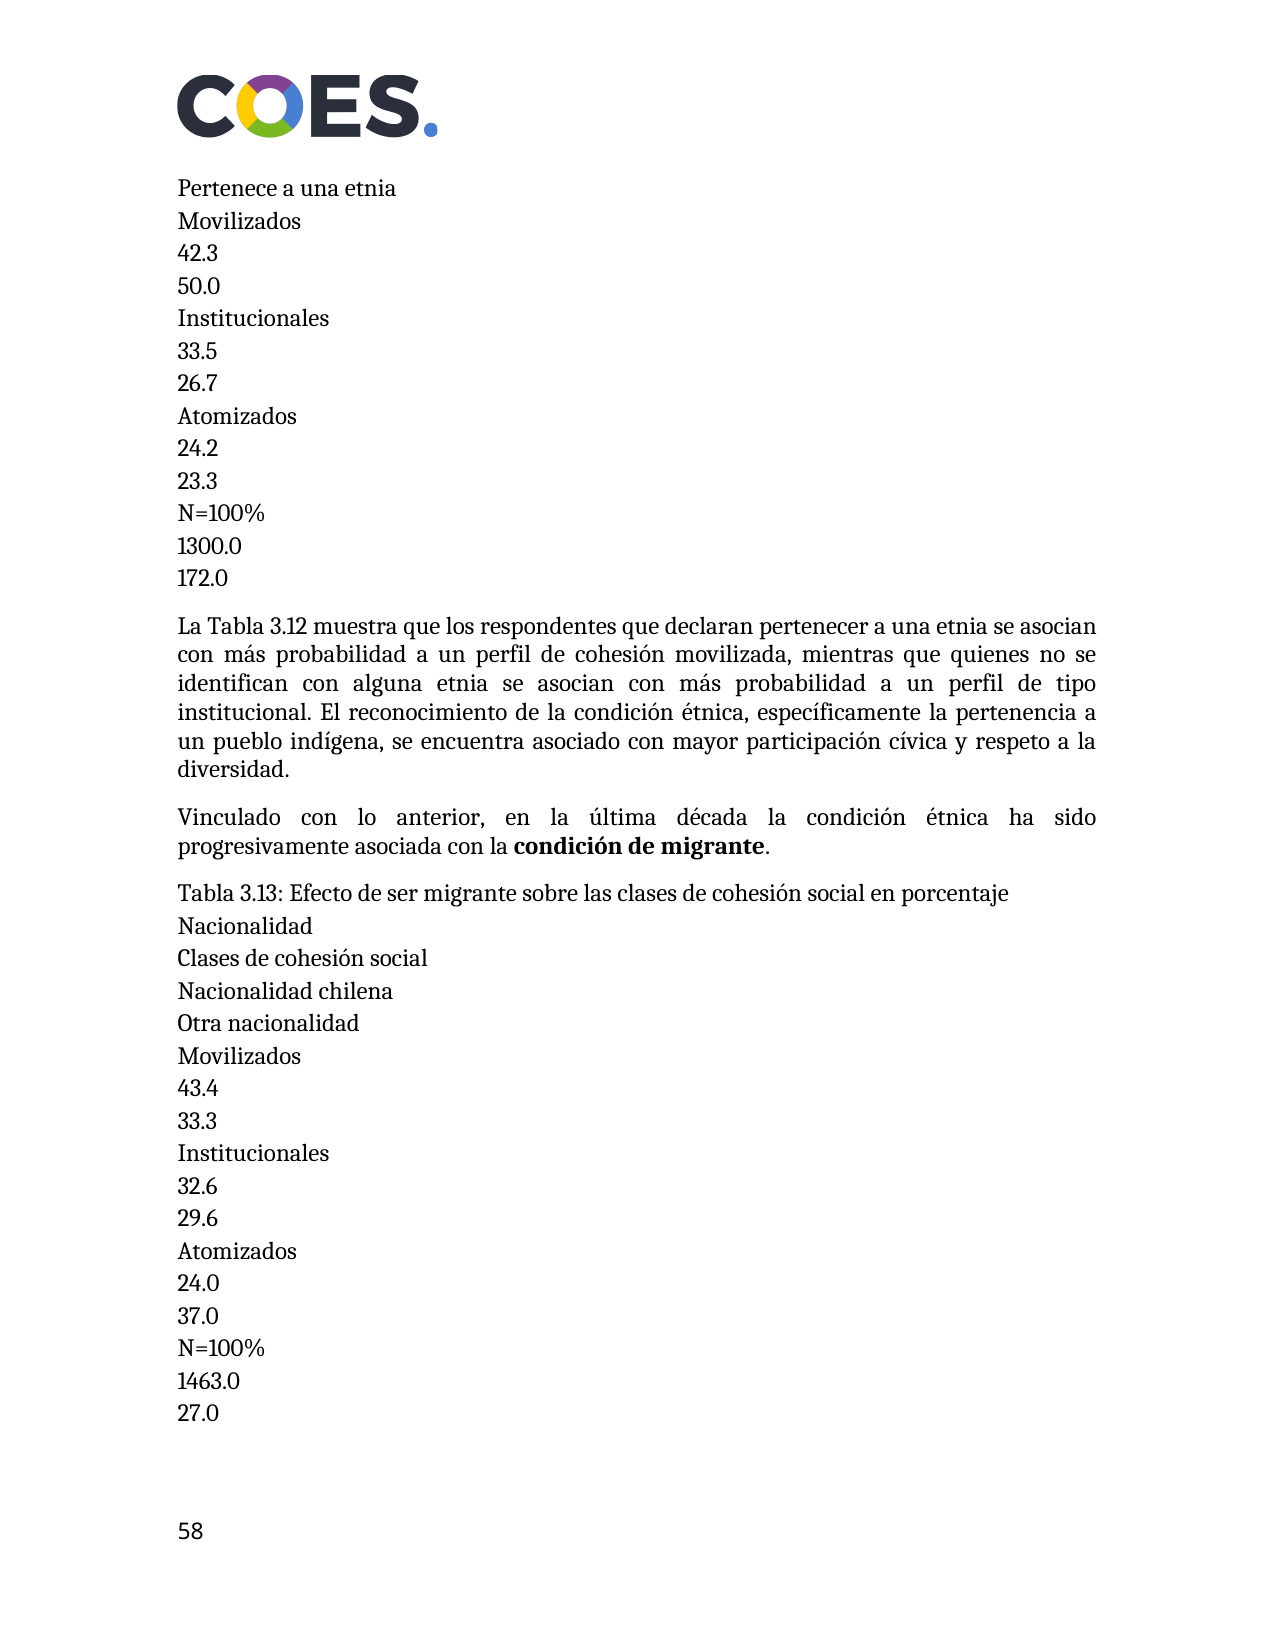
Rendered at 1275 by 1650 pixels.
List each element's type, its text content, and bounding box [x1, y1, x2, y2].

text Atomizados [177, 402, 1098, 430]
text Movilizados [177, 207, 1098, 235]
text 32.6 [177, 1172, 1098, 1200]
text 24.2 [177, 434, 1098, 463]
text 37.0 [177, 1302, 1098, 1330]
text 26.7 [177, 369, 1098, 398]
text 33.5 [177, 337, 1098, 365]
text Tabla 3.13: Efecto de ser migrante sobre las clases de cohesión social en porcentaje [177, 879, 1098, 908]
text Pertenece a una etnia [177, 174, 1098, 203]
text Institucionales [177, 304, 1098, 333]
text 43.4 [177, 1074, 1098, 1103]
text 50.0 [177, 272, 1098, 300]
text 1463.0 [177, 1367, 1098, 1395]
text 1300.0 [177, 532, 1098, 560]
text Otra nacionalidad [177, 1009, 1098, 1038]
text 172.0 [177, 564, 1098, 593]
text N=100% [177, 499, 1098, 528]
text 33.3 [177, 1107, 1098, 1135]
text 29.6 [177, 1204, 1098, 1233]
text N=100% [177, 1334, 1098, 1363]
text Movilizados [177, 1042, 1098, 1070]
text Vinculado con lo anterior, en la última década la condición étnica ha sido progresivamente asociada con la condición de migrante. [177, 803, 1098, 860]
text 23.3 [177, 467, 1098, 495]
text 24.0 [177, 1269, 1098, 1298]
text 42.3 [177, 239, 1098, 268]
text Clases de cohesión social [177, 944, 1098, 973]
picture [177, 75, 438, 146]
text Institucionales [177, 1139, 1098, 1168]
text La Tabla 3.12 muestra que los respondentes que declaran pertenecer a una etnia se asocian con más probabilidad a un perfil de cohesión movilizada, mientras que quienes no se identifican con alguna etnia se asocian con más probabilidad a un perfil de tipo institucional. El reconocimiento de la condición étnica, específicamente la pertenencia a un pueblo indígena, se encuentra asociado con mayor participación cívica y respeto a la diversidad. [177, 612, 1098, 784]
text Nacionalidad chilena [177, 977, 1098, 1005]
text 27.0 [177, 1399, 1098, 1428]
text Atomizados [177, 1237, 1098, 1265]
text Nacionalidad [177, 912, 1098, 940]
